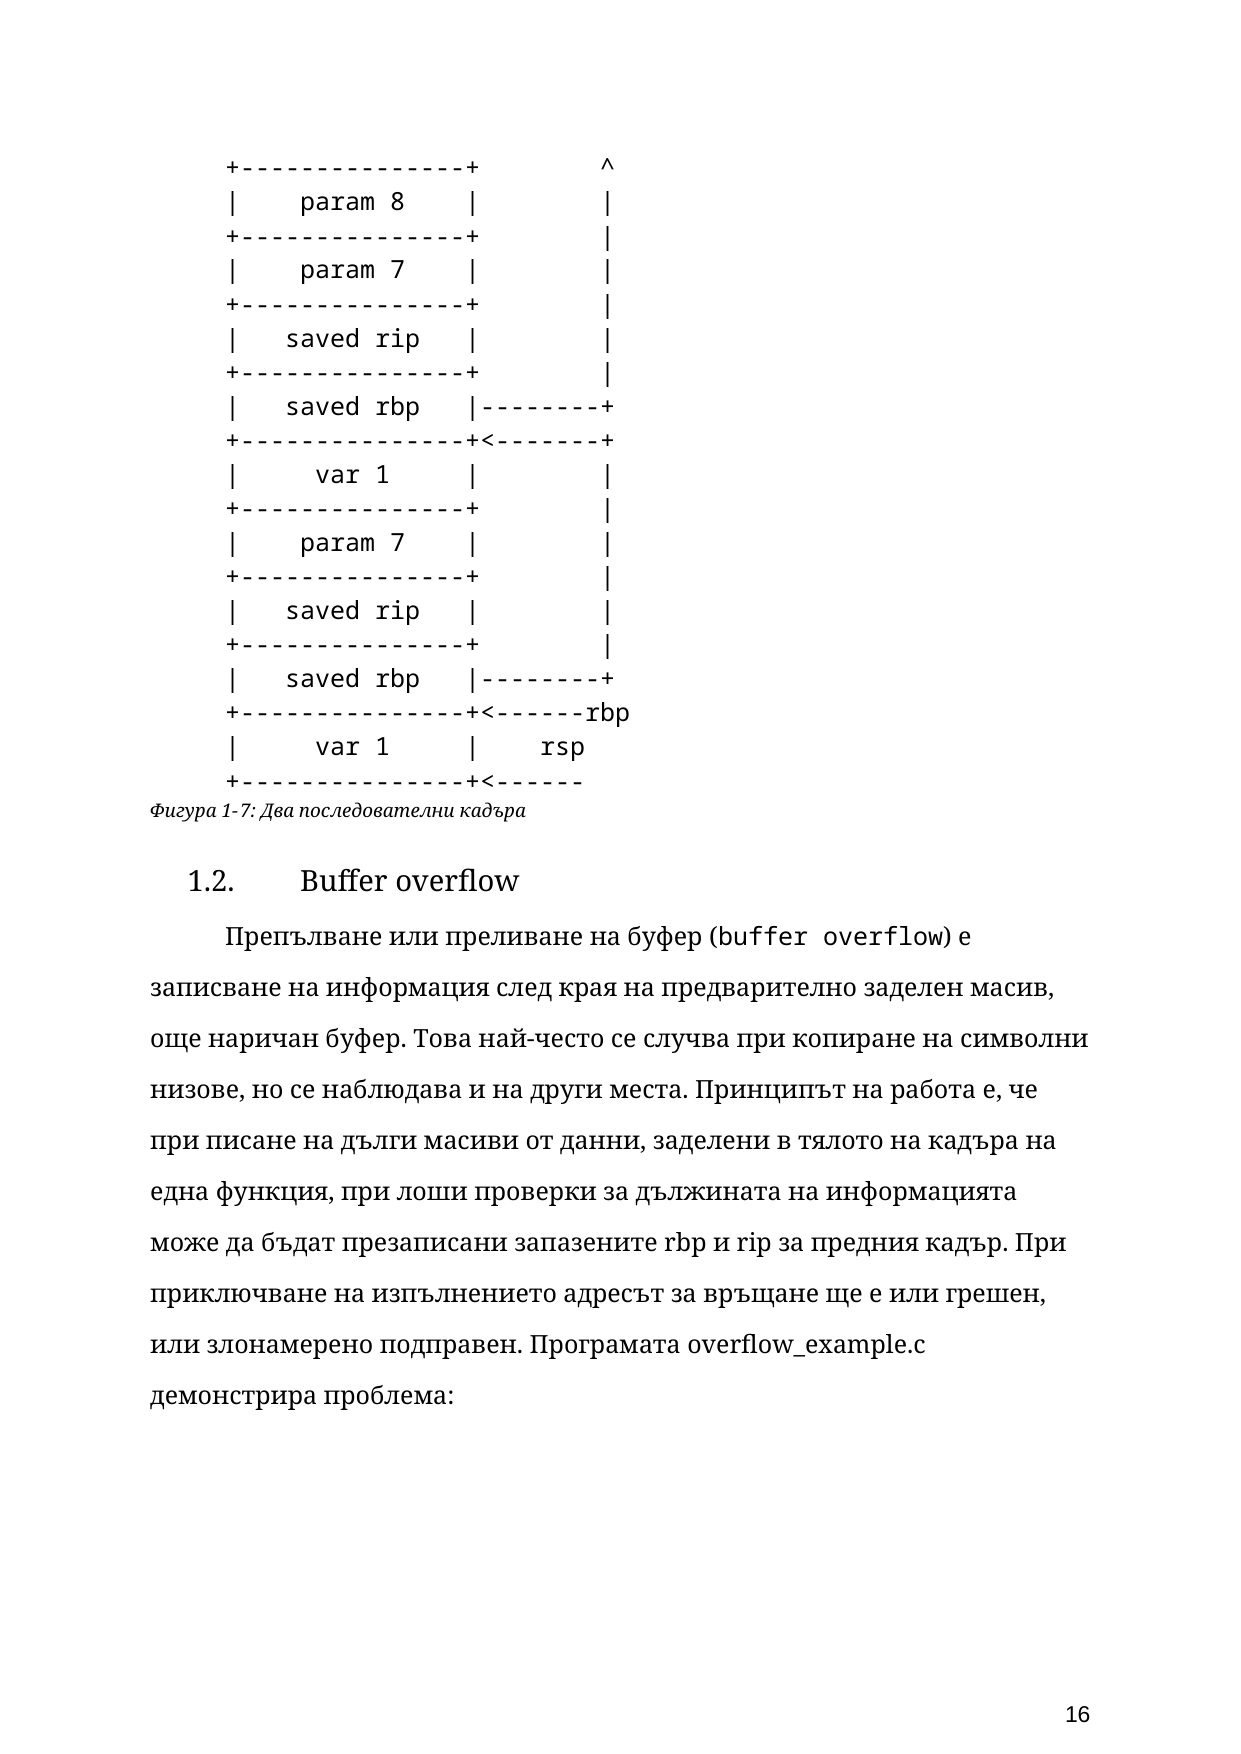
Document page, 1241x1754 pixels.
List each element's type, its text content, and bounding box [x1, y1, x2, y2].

text +---------------+ | [150, 559, 1090, 593]
text +---------------+ | [150, 354, 1090, 388]
text | saved rbp |--------+ [150, 388, 1090, 422]
text +---------------+ | [150, 218, 1090, 252]
text +---------------+<------rbp [150, 695, 1090, 729]
text +---------------+<------ [150, 763, 1090, 797]
text +---------------+<-------+ [150, 422, 1090, 457]
text | saved rip | | [150, 320, 1090, 354]
text | saved rip | | [150, 593, 1090, 627]
text Препълване или преливане на буфер (buffer overflow) е записване на информация след края на предварително заделен масив, още наричан буфер. Това най-често се случва при копиране на символни низове, но се наблюдава и на други места. Принципът на работа е, че при писане на дълги масиви от данни, заделени в тялото на кадъра на една функция, при лоши проверки за дължината на информацията може да бъдат презаписани запазените rbp и rip за предния кадър. При приключване на изпълнението адресът за връщане ще е или грешен, или злонамерено подправен. Програмата overflow_example.c демонстрира проблема: [150, 918, 1090, 1412]
text | param 8 | | [150, 184, 1090, 218]
text | saved rbp |--------+ [150, 661, 1090, 695]
subtitle Buffer overflow [187, 860, 1090, 900]
text +---------------+ | [150, 627, 1090, 661]
text | var 1 | rsp [150, 729, 1090, 763]
text +---------------+ ^ [150, 150, 1090, 184]
text | param 7 | | [150, 252, 1090, 286]
text | var 1 | | [150, 457, 1090, 491]
text | param 7 | | [150, 525, 1090, 559]
text Фигура 1-7: Два последователни кадъра [150, 797, 1090, 823]
text +---------------+ | [150, 286, 1090, 320]
text +---------------+ | [150, 491, 1090, 525]
